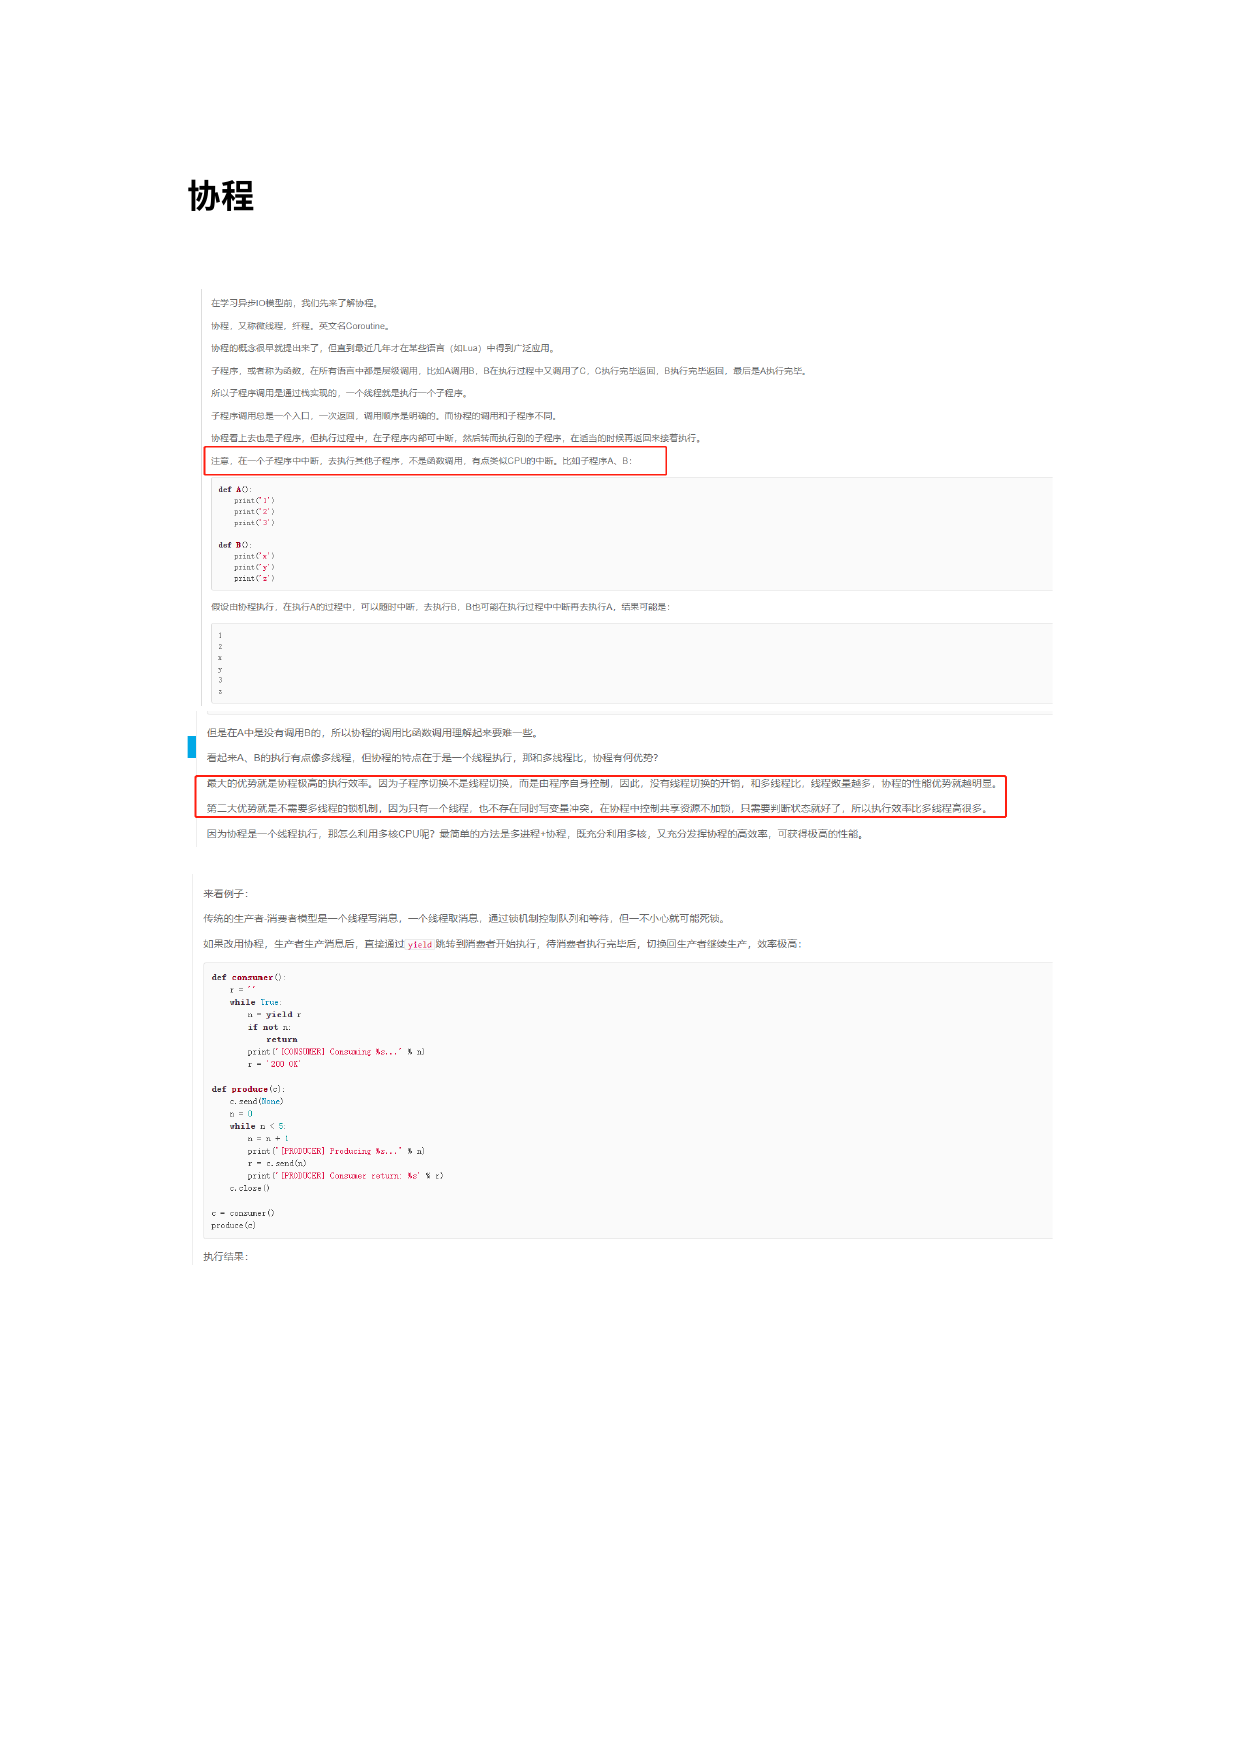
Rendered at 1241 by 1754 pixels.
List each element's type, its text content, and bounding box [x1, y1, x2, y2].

picture [187, 874, 1053, 1265]
subtitle 协程 [187, 162, 1053, 227]
picture [187, 289, 1053, 706]
picture [187, 711, 1053, 847]
